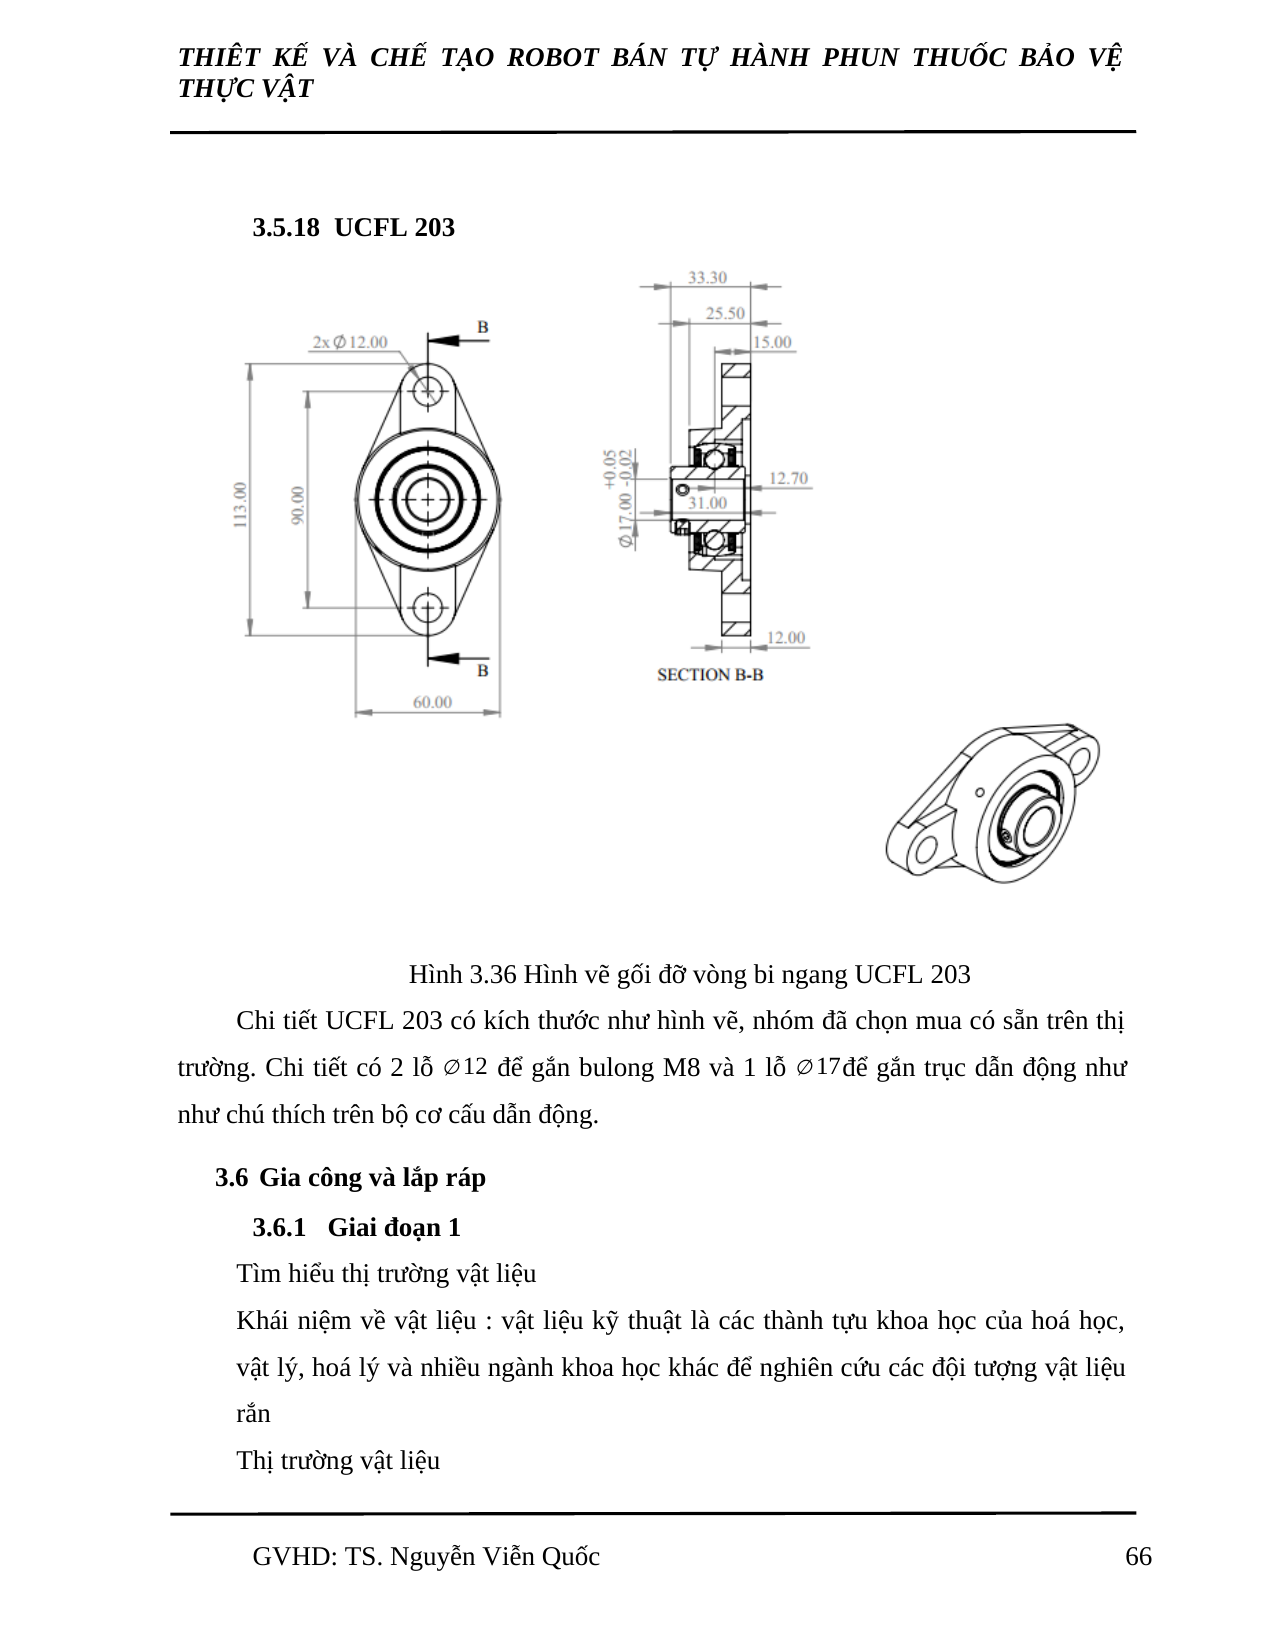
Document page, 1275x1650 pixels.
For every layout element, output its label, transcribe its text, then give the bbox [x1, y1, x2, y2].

list Khái niệm về vật liệu : vật liệu kỹ thuật là các thành tựu khoa học của hoá học, vật lý, hoá lý và nhiều ngành khoa học khác để nghiên cứu các đội tượng vật liệu rắn [236, 1304, 1127, 1428]
list Thị trường vật liệu [236, 1444, 1127, 1475]
list Tìm hiểu thị trường vật liệu [177, 1257, 1127, 1288]
subtitle UCFL 203 [252, 211, 1127, 242]
subtitle Giai đoạn 1 [252, 1211, 1127, 1242]
subtitle Gia công và lắp ráp [215, 1161, 1127, 1192]
picture [190, 257, 1118, 928]
text Chi tiết UCFL 203 có kích thước như hình vẽ, nhóm đã chọn mua có sẵn trên thị trường. Chi tiết có 2 lỗ để gắn bulong M8 và 1 lỗ để gắn trục dẫn động như như chú thích trên bộ cơ cấu dẫn động. [177, 1004, 1127, 1129]
